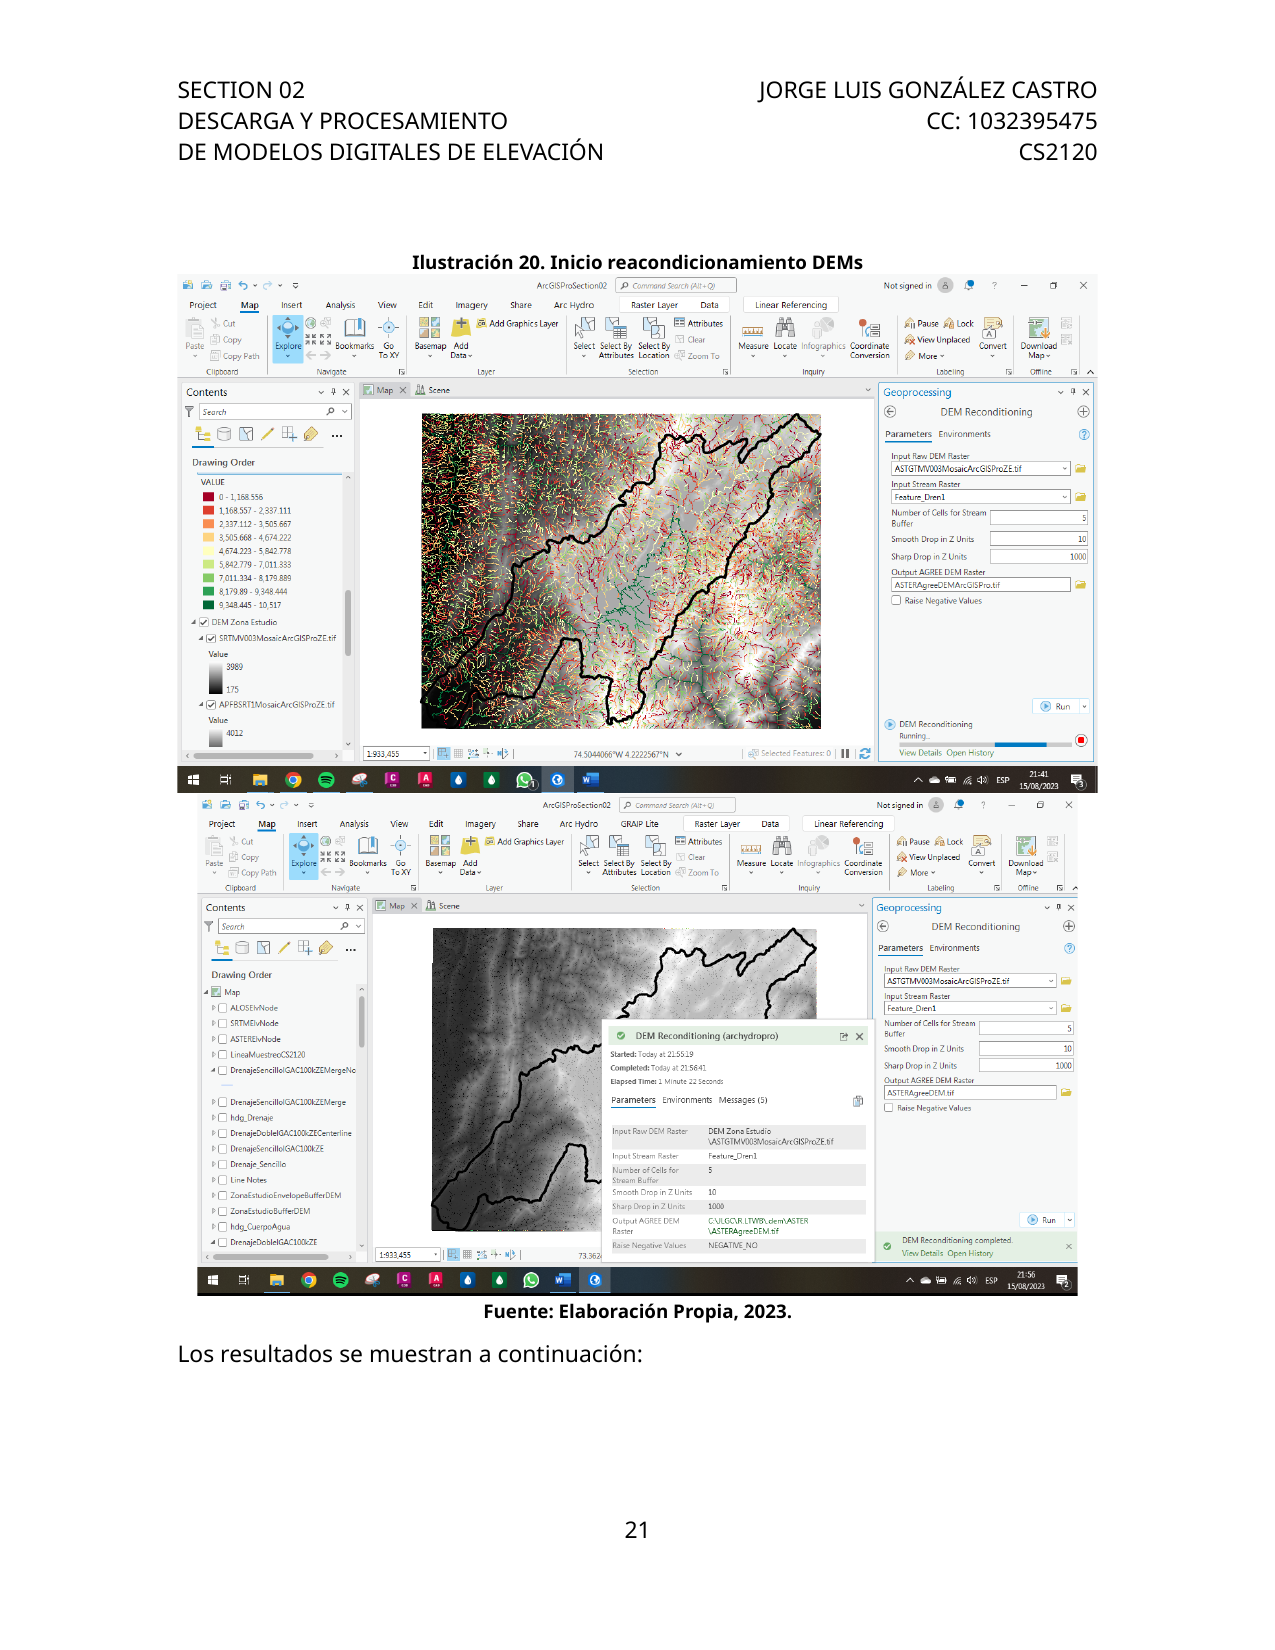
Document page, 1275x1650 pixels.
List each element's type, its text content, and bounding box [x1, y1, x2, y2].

text Los resultados se muestran a continuación: [177, 1338, 1098, 1369]
picture [197, 794, 1078, 1296]
text Fuente: Elaboración Propia, 2023. [177, 1298, 1098, 1324]
picture [177, 274, 1098, 793]
